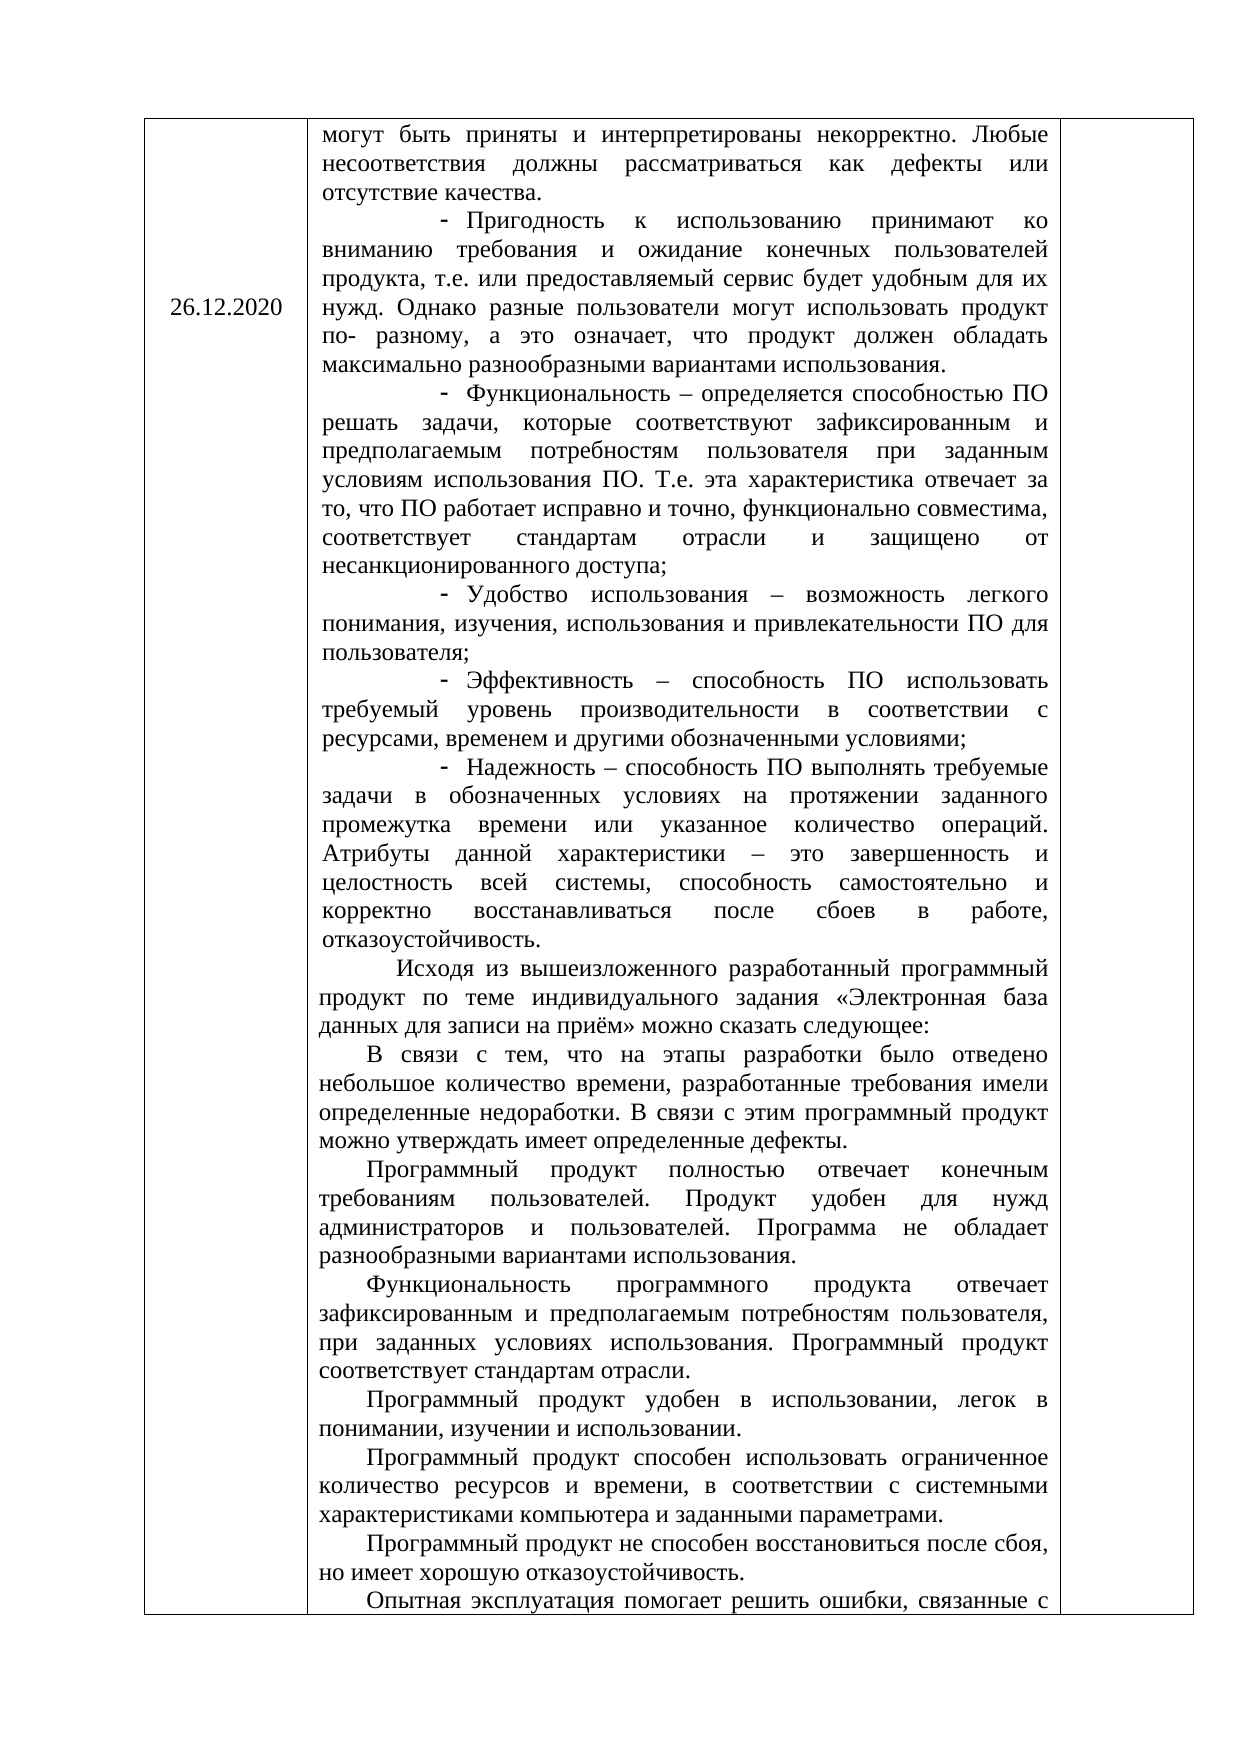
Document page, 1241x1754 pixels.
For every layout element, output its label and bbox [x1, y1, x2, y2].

table_cell [1061, 119, 1193, 1614]
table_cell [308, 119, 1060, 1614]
table_cell [145, 119, 307, 1614]
